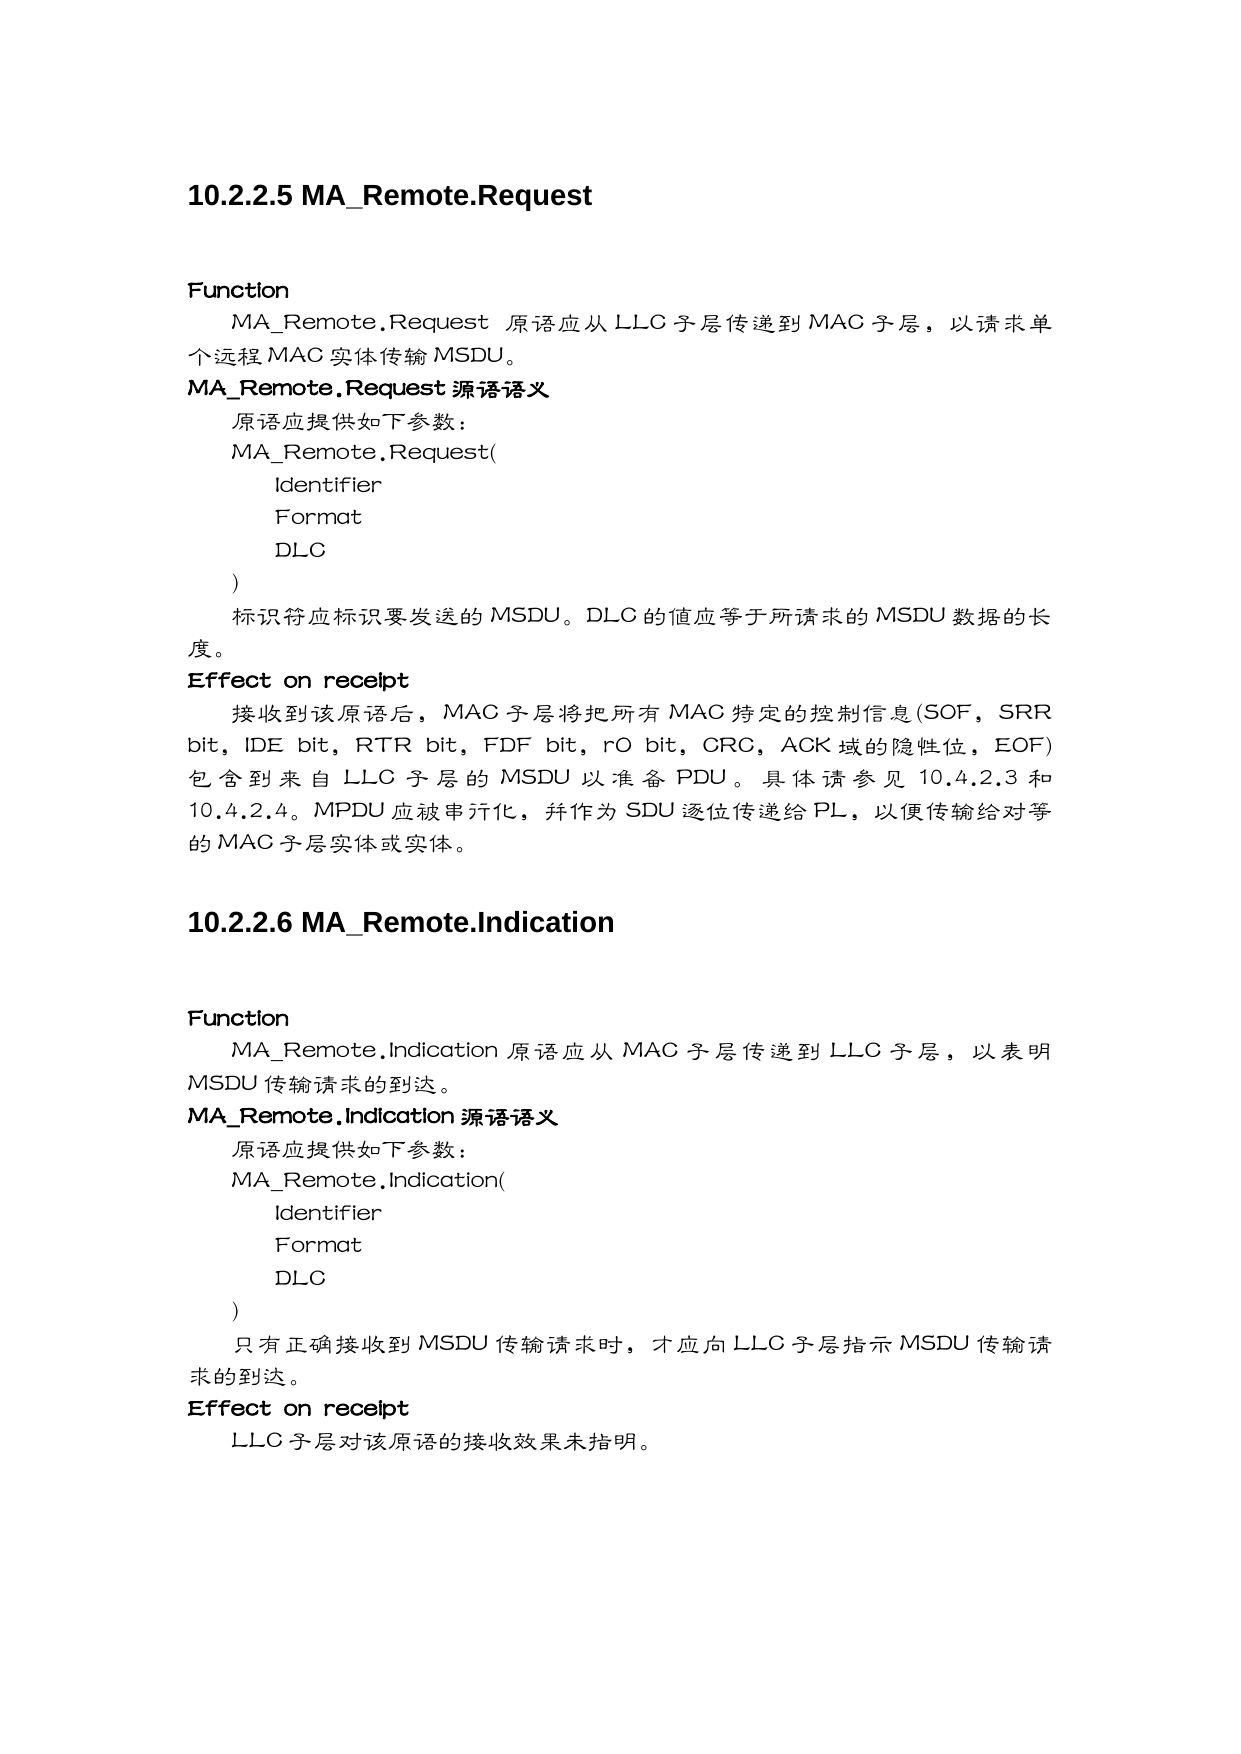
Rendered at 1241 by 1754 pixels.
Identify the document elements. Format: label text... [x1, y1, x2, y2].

text Effect on receipt [187, 666, 1053, 698]
text Function [187, 1003, 1053, 1036]
text LLC子层对该原语的接收效果未指明。 [187, 1426, 1053, 1458]
text MA_Remote.Request( [187, 438, 1053, 471]
text Format [231, 503, 1053, 536]
subtitle 10.2.2.6 MA_Remote.Indication [187, 890, 1053, 955]
subtitle 10.2.2.5 MA_Remote.Request [187, 162, 1053, 227]
text MA_Remote.Request 原语应从LLC子层传递到MAC子层，以请求单个远程MAC实体传输MSDU。 [187, 308, 1053, 373]
text 标识符应标识要发送的MSDU。DLC的值应等于所请求的MSDU数据的长度。 [187, 601, 1053, 666]
text Identifier [231, 471, 1053, 503]
text 接收到该原语后，MAC子层将把所有MAC特定的控制信息(SOF, SRR bit, IDE bit, RTR bit, FDF bit, rO bit, CRC, ACK域的隐性位, EOF)包含到来自LLC子层的MSDU以准备PDU。具体请参见10.4.2.3和10.4.2.4。MPDU应被串行化，并作为SDU逐位传递给PL，以便传输给对等的MAC子层实体或实体。 [187, 698, 1053, 861]
text ) [187, 568, 1053, 601]
text 原语应提供如下参数: [187, 1133, 1053, 1166]
text DLC [231, 1263, 1053, 1296]
text ) [187, 1296, 1053, 1328]
text 只有正确接收到MSDU传输请求时，才应向LLC子层指示MSDU传输请求的到达。 [187, 1328, 1053, 1393]
text Identifier [231, 1198, 1053, 1231]
text MA_Remote.Indication( [187, 1166, 1053, 1198]
text 原语应提供如下参数: [187, 406, 1053, 438]
text Function [187, 276, 1053, 308]
text Effect on receipt [187, 1393, 1053, 1426]
text MA_Remote.Indication源语语义 [187, 1101, 1053, 1133]
text MA_Remote.Indication原语应从MAC子层传递到LLC子层，以表明MSDU传输请求的到达。 [187, 1036, 1053, 1101]
text Format [231, 1231, 1053, 1263]
text DLC [231, 536, 1053, 568]
text MA_Remote.Request源语语义 [187, 373, 1053, 406]
